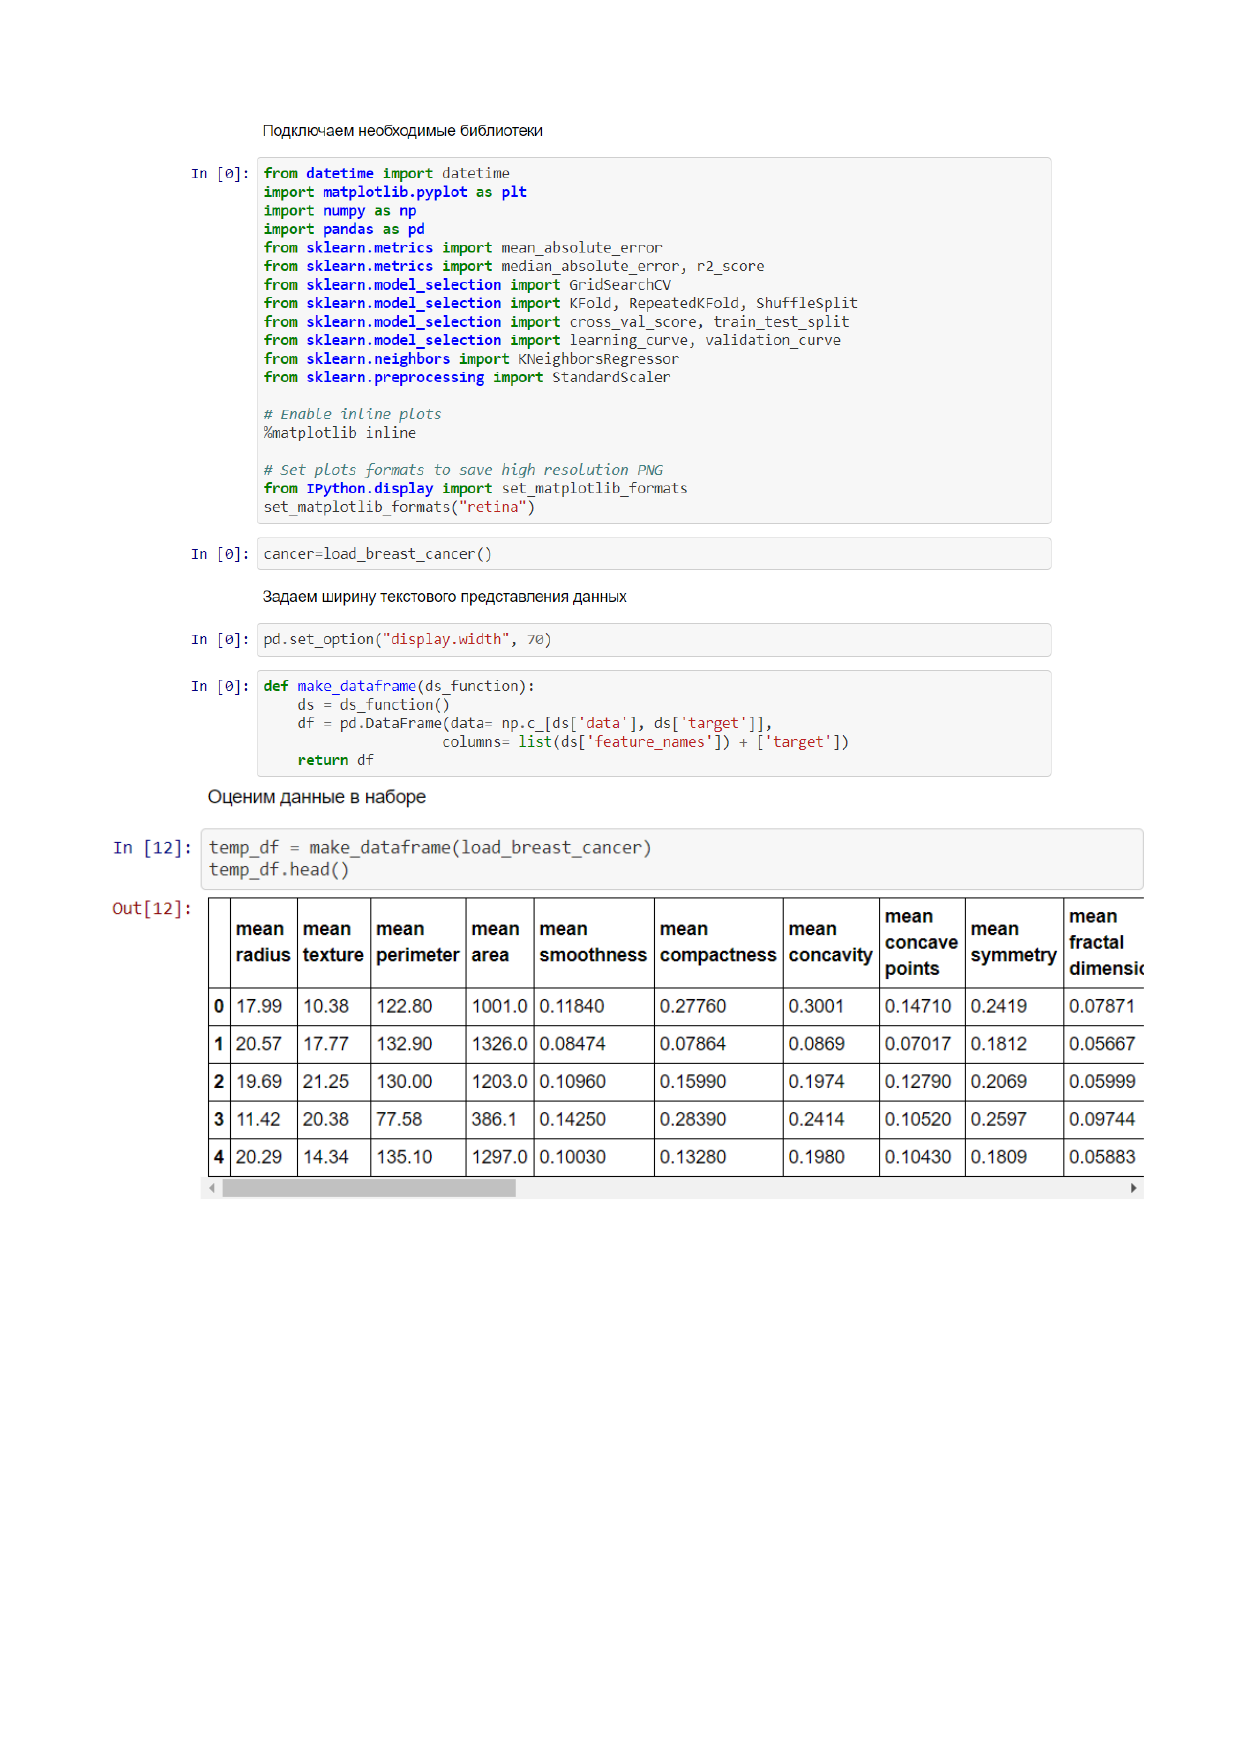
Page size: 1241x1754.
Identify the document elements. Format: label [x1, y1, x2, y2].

picture [88, 118, 1197, 1207]
